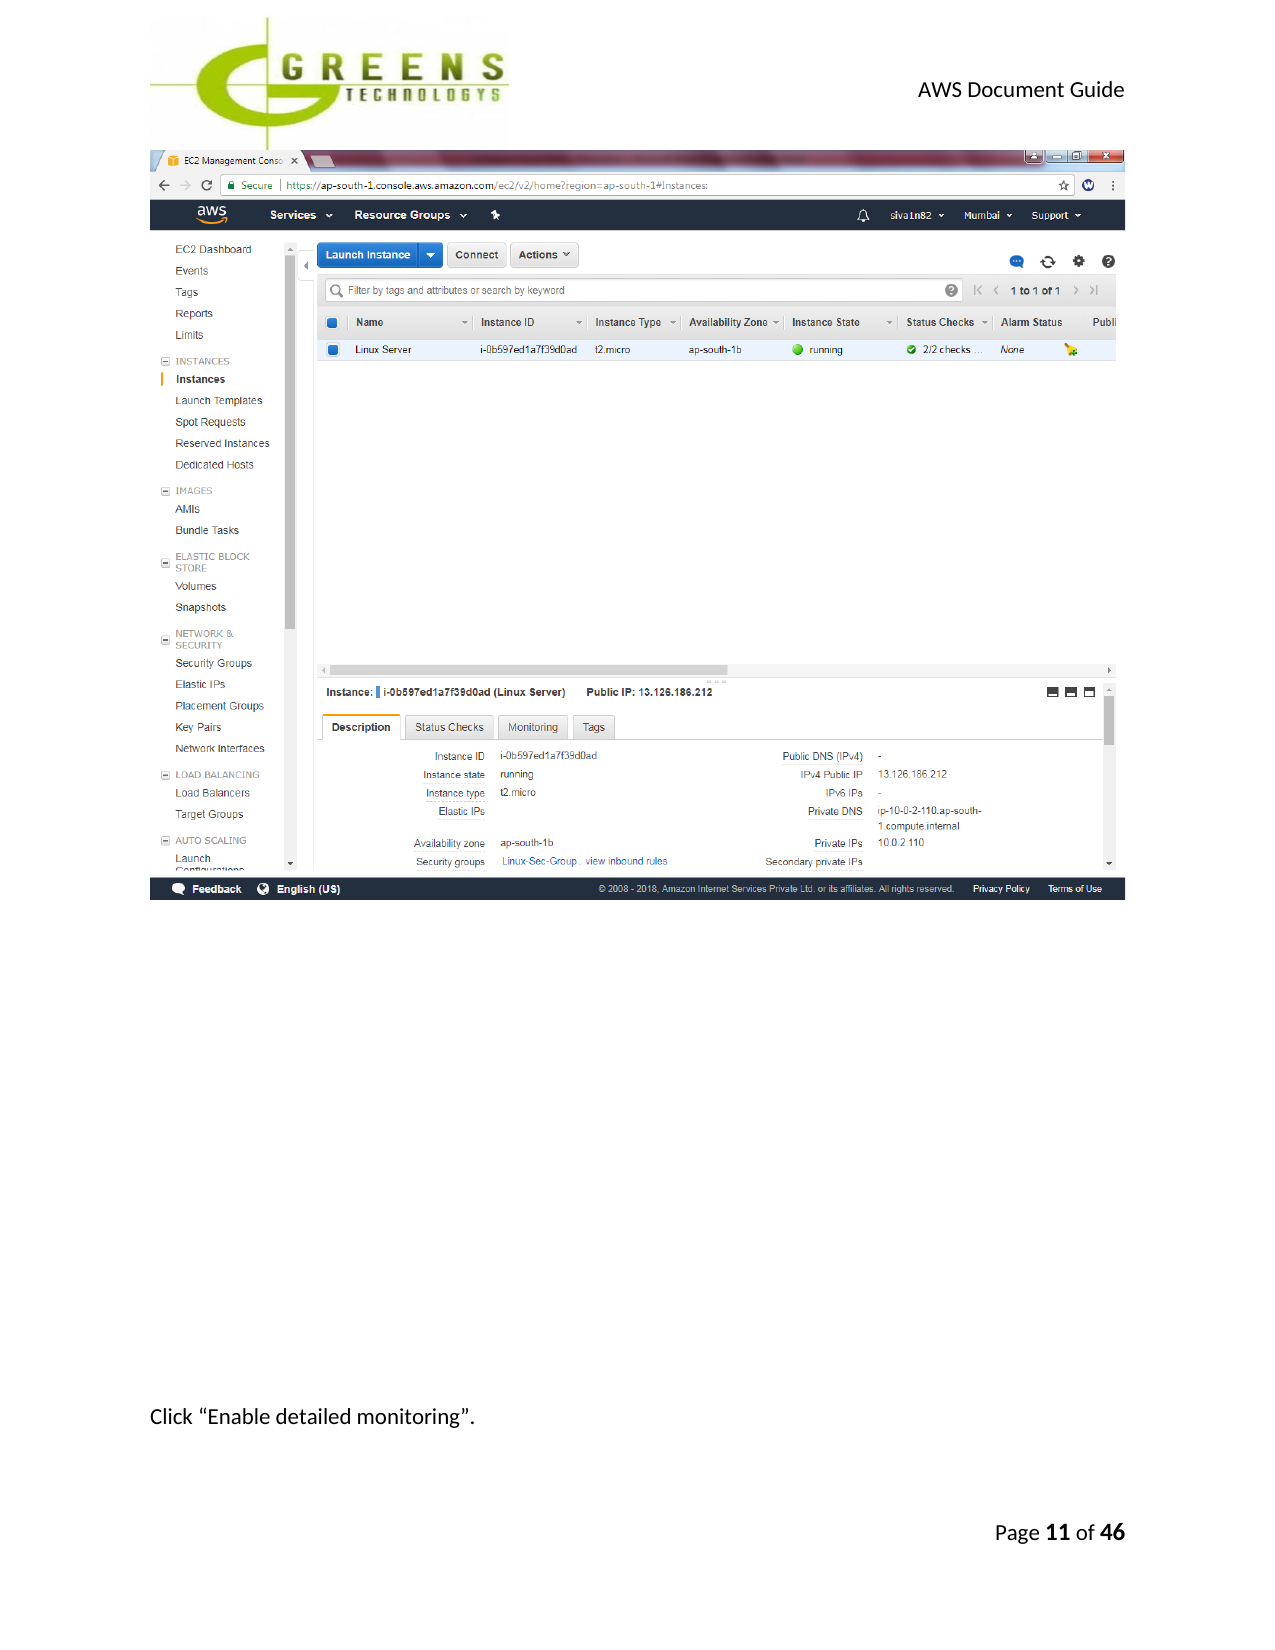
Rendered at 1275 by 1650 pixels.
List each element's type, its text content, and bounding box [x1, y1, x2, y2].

picture [150, 7, 1125, 900]
text Click “Enable detailed monitoring”. [150, 1402, 1125, 1430]
